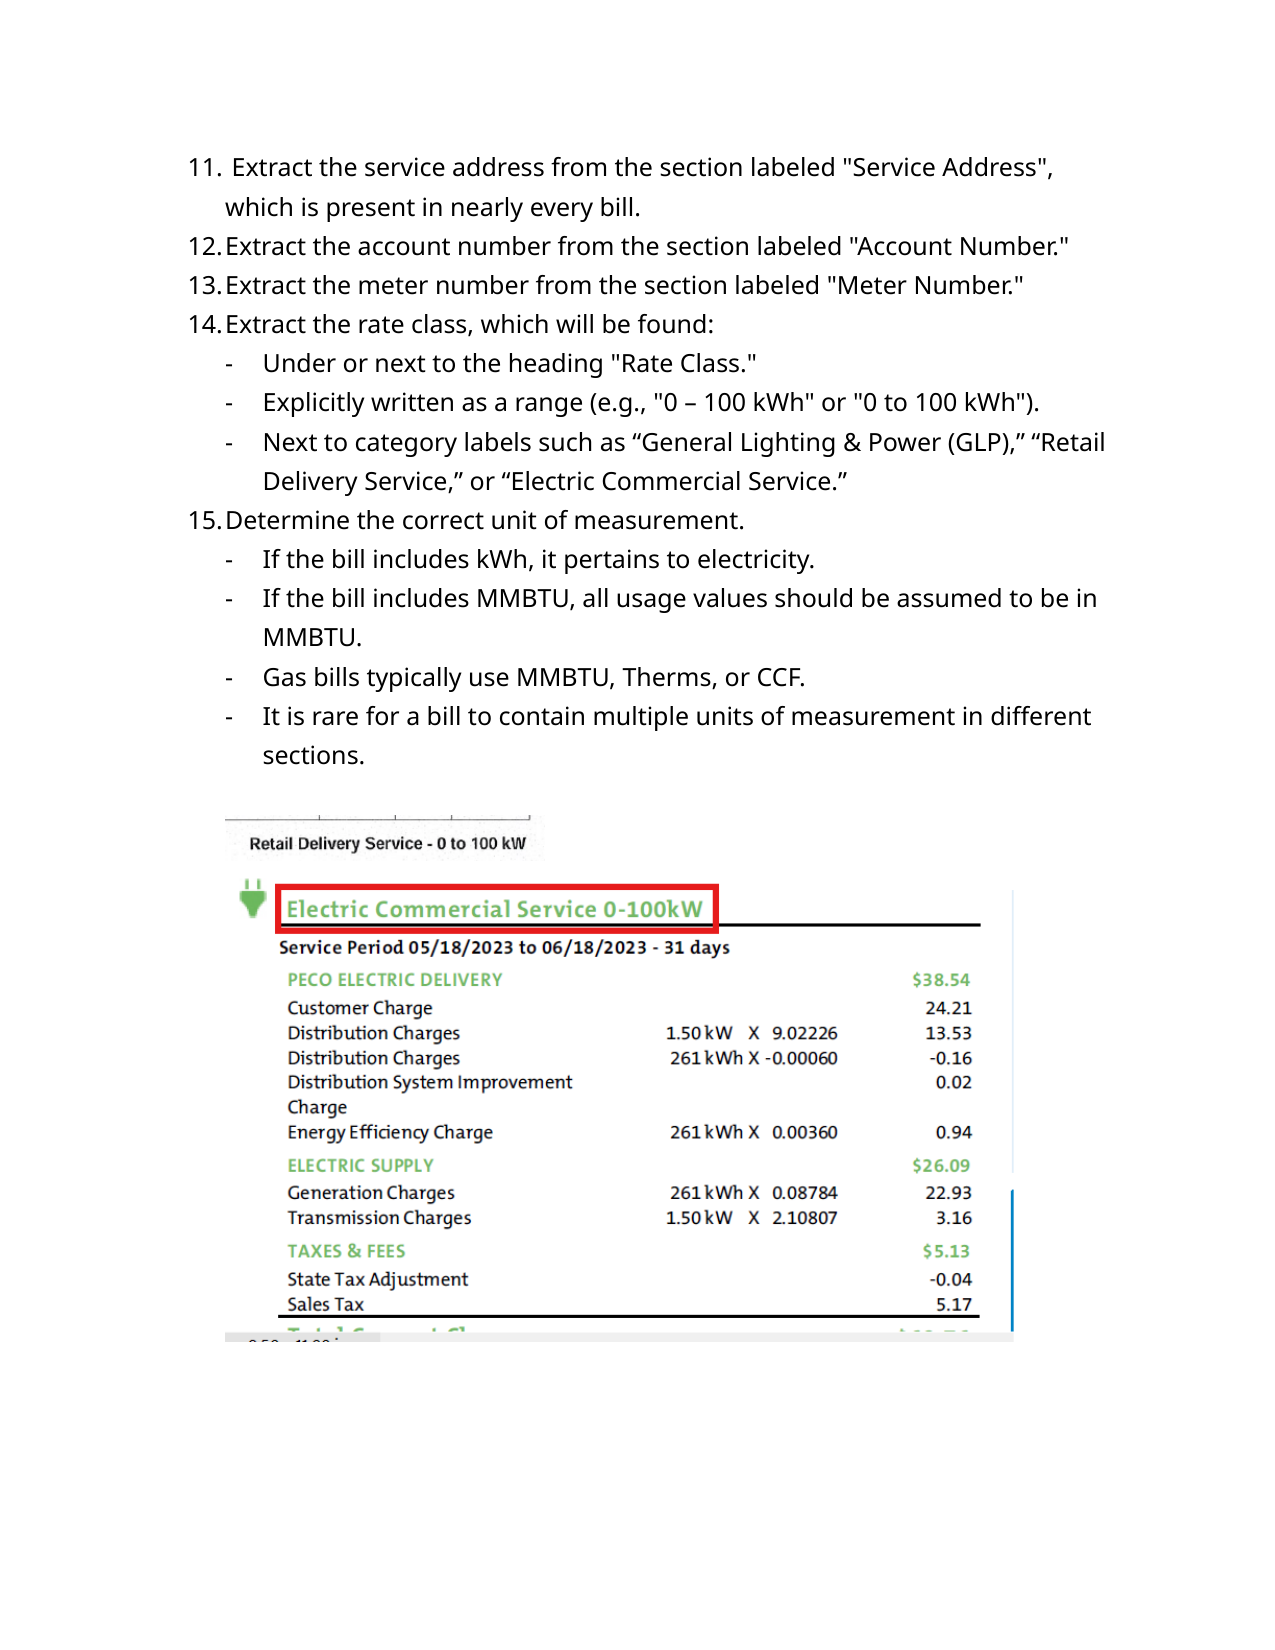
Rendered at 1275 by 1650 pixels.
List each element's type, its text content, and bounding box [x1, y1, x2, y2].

list Next to category labels such as “General Lighting & Power (GLP),” “Retail Delivery Service,” or “Electric Commercial Service.” [225, 424, 1125, 497]
picture [225, 865, 1014, 1342]
list Extract the service address from the section labeled "Service Address", which is present in nearly every bill. [187, 150, 1125, 223]
list Determine the correct unit of measurement. [187, 502, 1125, 537]
list Extract the rate class, which will be found: [187, 307, 1125, 341]
list Explicitly written as a range (e.g., "0 – 100 kWh" or "0 to 100 kWh"). [225, 385, 1125, 419]
list Extract the account number from the section labeled "Account Number." [187, 228, 1125, 262]
list If the bill includes MMBTU, all usage values should be assumed to be in MMBTU. [225, 581, 1125, 654]
list Extract the meter number from the section labeled "Meter Number." [187, 267, 1125, 302]
list It is rare for a bill to contain multiple units of measurement in different sections. [225, 698, 1125, 772]
picture [225, 815, 545, 861]
list Under or next to the heading "Rate Class." [225, 346, 1125, 380]
list If the bill includes kWh, it pertains to electricity. [225, 542, 1125, 576]
list Gas bills typically use MMBTU, Therms, or CCF. [225, 659, 1125, 693]
